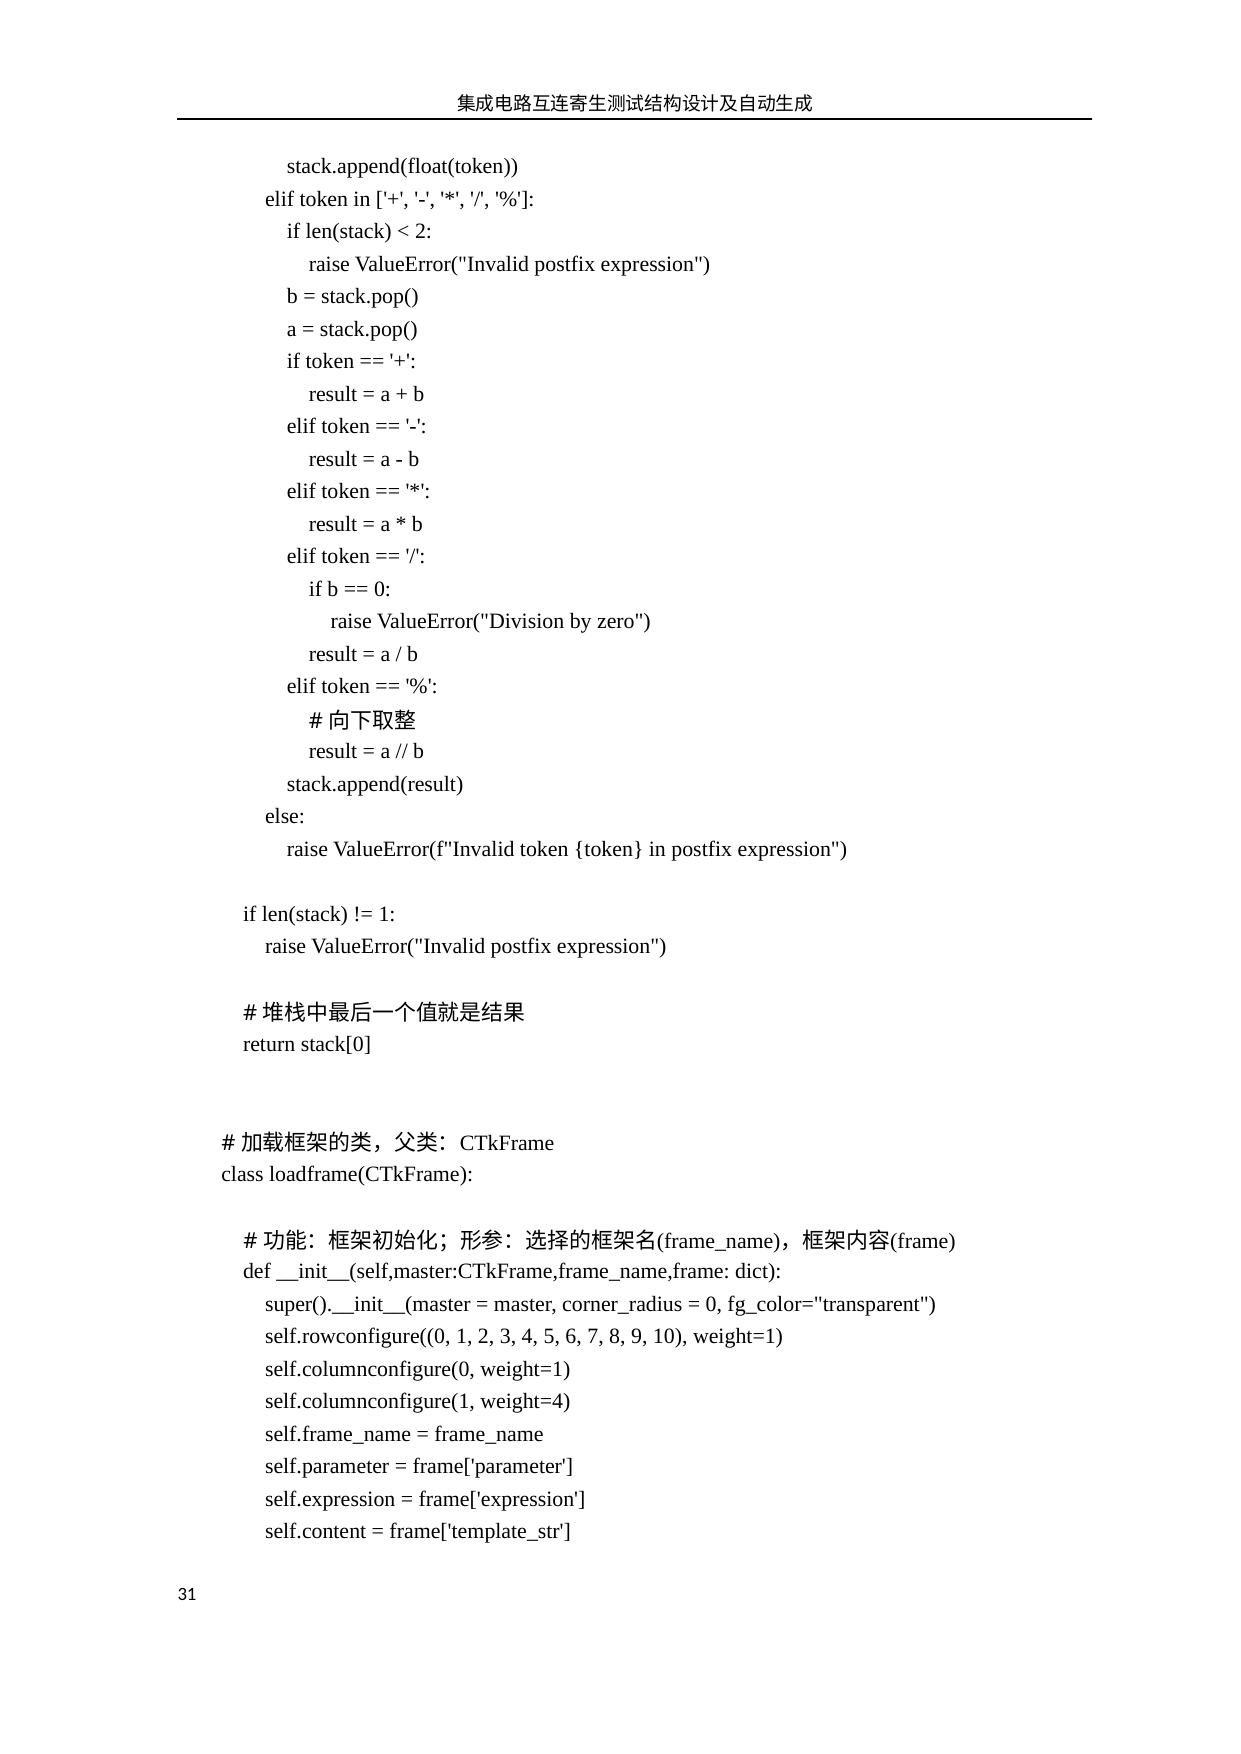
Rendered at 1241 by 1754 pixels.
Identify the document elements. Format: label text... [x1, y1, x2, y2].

text elif token == '*': [177, 475, 1092, 507]
text stack.append(float(token)) [177, 150, 1092, 182]
text raise ValueError("Division by zero") [177, 605, 1092, 637]
text b = stack.pop() [177, 280, 1092, 312]
text result = a - b [177, 442, 1092, 475]
text if token == '+': [177, 345, 1092, 377]
text elif token == '/': [177, 540, 1092, 572]
text stack.append(result) [177, 767, 1092, 800]
text self.expression = frame['expression'] [177, 1482, 1092, 1515]
text def __init__(self,master:CTkFrame,frame_name,frame: dict): [177, 1255, 1092, 1287]
text self.content = frame['template_str'] [177, 1515, 1092, 1547]
text # 向下取整 [177, 702, 1092, 735]
text self.frame_name = frame_name [177, 1417, 1092, 1450]
text else: [177, 800, 1092, 832]
text # 功能：框架初始化；形参：选择的框架名(frame_name)，框架内容(frame) [177, 1222, 1092, 1255]
text if len(stack) != 1: [177, 897, 1092, 930]
text self.parameter = frame['parameter'] [177, 1450, 1092, 1482]
text class loadframe(CTkFrame): [177, 1157, 1092, 1190]
text # 加载框架的类，父类：CTkFrame [177, 1125, 1092, 1157]
text elif token == '-': [177, 410, 1092, 442]
text raise ValueError("Invalid postfix expression") [177, 930, 1092, 962]
text result = a / b [177, 637, 1092, 670]
text self.rowconfigure((0, 1, 2, 3, 4, 5, 6, 7, 8, 9, 10), weight=1) [177, 1320, 1092, 1352]
text elif token in ['+', '-', '*', '/', '%']: [177, 182, 1092, 215]
text elif token == '%': [177, 670, 1092, 702]
text raise ValueError("Invalid postfix expression") [177, 247, 1092, 280]
text raise ValueError(f"Invalid token {token} in postfix expression") [177, 832, 1092, 865]
text if b == 0: [177, 572, 1092, 605]
text result = a + b [177, 377, 1092, 410]
text result = a * b [177, 507, 1092, 540]
text return stack[0] [177, 1027, 1092, 1060]
text a = stack.pop() [177, 312, 1092, 345]
text self.columnconfigure(0, weight=1) [177, 1352, 1092, 1385]
text # 堆栈中最后一个值就是结果 [177, 995, 1092, 1027]
text self.columnconfigure(1, weight=4) [177, 1385, 1092, 1417]
text if len(stack) < 2: [177, 215, 1092, 247]
text result = a // b [177, 735, 1092, 767]
text super().__init__(master = master, corner_radius = 0, fg_color="transparent") [177, 1287, 1092, 1320]
